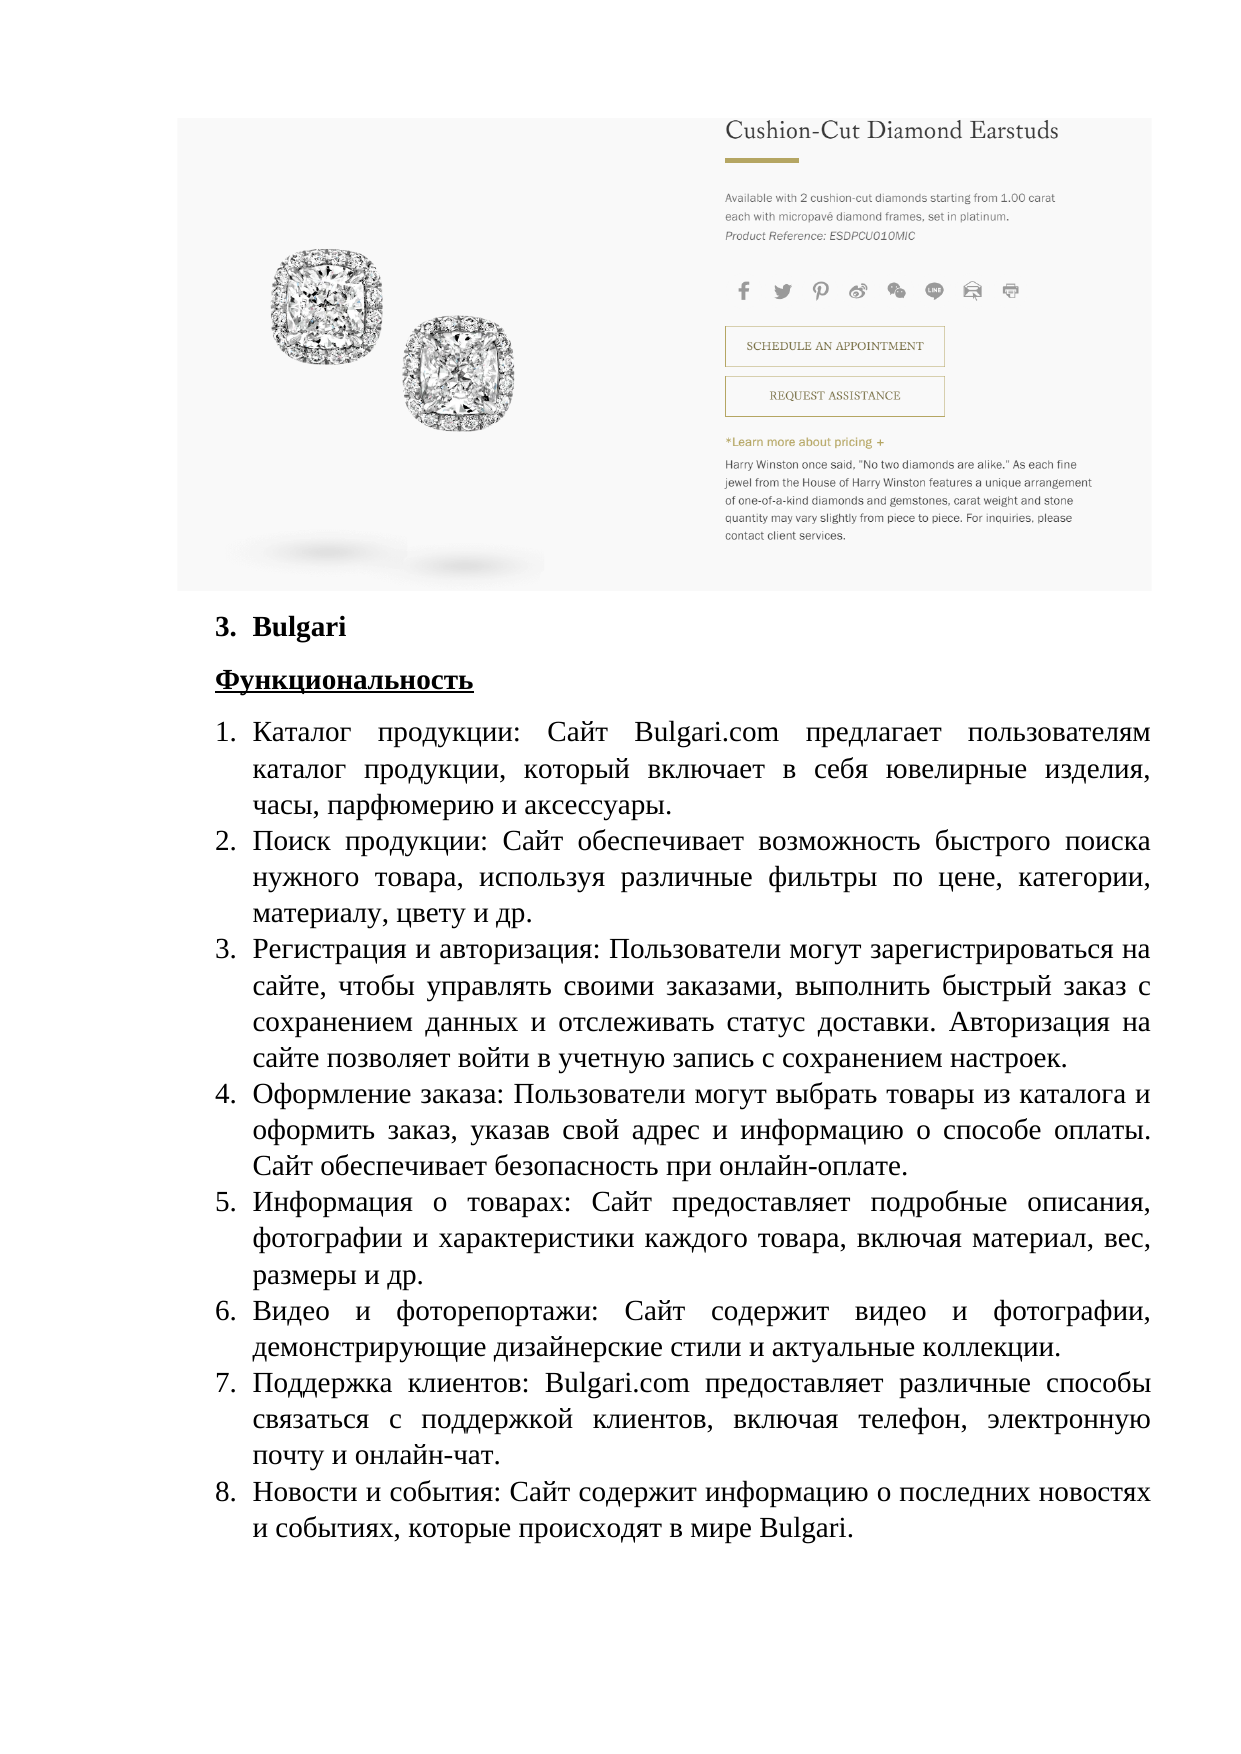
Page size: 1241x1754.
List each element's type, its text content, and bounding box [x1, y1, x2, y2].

list Оформление заказа: Пользователи могут выбрать товары из каталога и оформить заказ, указав свой адрес и информацию о способе оплаты. Сайт обеспечивает безопасность при онлайн-оплате. [215, 1076, 1152, 1182]
picture [177, 118, 1152, 591]
list Новости и события: Сайт содержит информацию о последних новостях и событиях, которые происходят в мире Bulgari. [215, 1474, 1152, 1543]
list Поиск продукции: Сайт обеспечивает возможность быстрого поиска нужного товара, используя различные фильтры по цене, категории, материалу, цвету и др. [215, 823, 1152, 929]
list Поддержка клиентов: Bulgari.com предоставляет различные способы связаться с поддержкой клиентов, включая телефон, электронную почту и онлайн-чат. [215, 1365, 1152, 1471]
list Каталог продукции: Сайт Bulgari.com предлагает пользователям каталог продукции, который включает в себя ювелирные изделия, часы, парфюмерию и аксессуары. [215, 714, 1152, 820]
list Bulgari [215, 609, 1152, 642]
list Регистрация и авторизация: Пользователи могут зарегистрироваться на сайте, чтобы управлять своими заказами, выполнить быстрый заказ с сохранением данных и отслеживать статус доставки. Авторизация на сайте позволяет войти в учетную запись с сохранением настроек. [215, 931, 1152, 1073]
list Видео и фоторепортажи: Сайт содержит видео и фотографии, демонстрирующие дизайнерские стили и актуальные коллекции. [215, 1293, 1152, 1363]
text Функциональность [215, 662, 1152, 695]
list Информация о товарах: Сайт предоставляет подробные описания, фотографии и характеристики каждого товара, включая материал, вес, размеры и др. [215, 1184, 1152, 1290]
